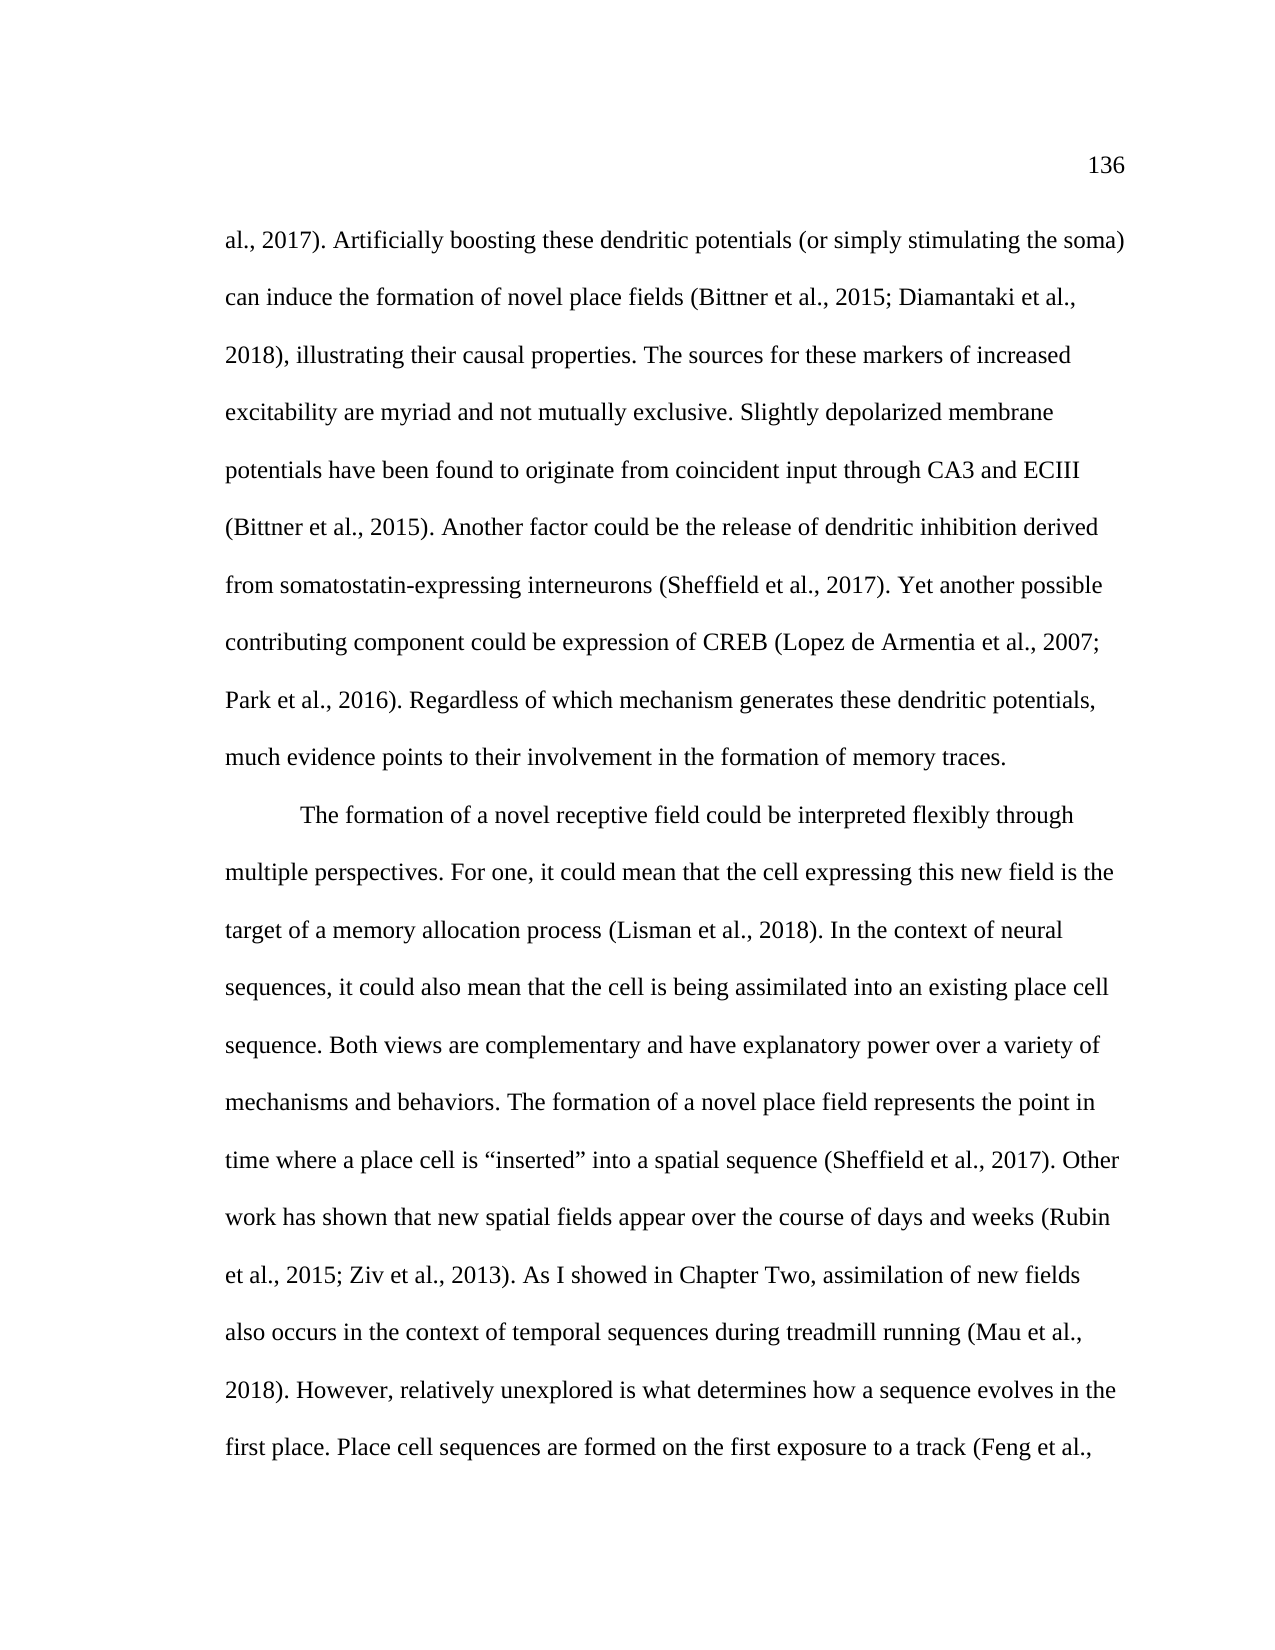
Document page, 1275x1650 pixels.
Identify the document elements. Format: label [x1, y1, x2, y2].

text [225, 800, 1125, 1461]
text [225, 225, 1125, 771]
